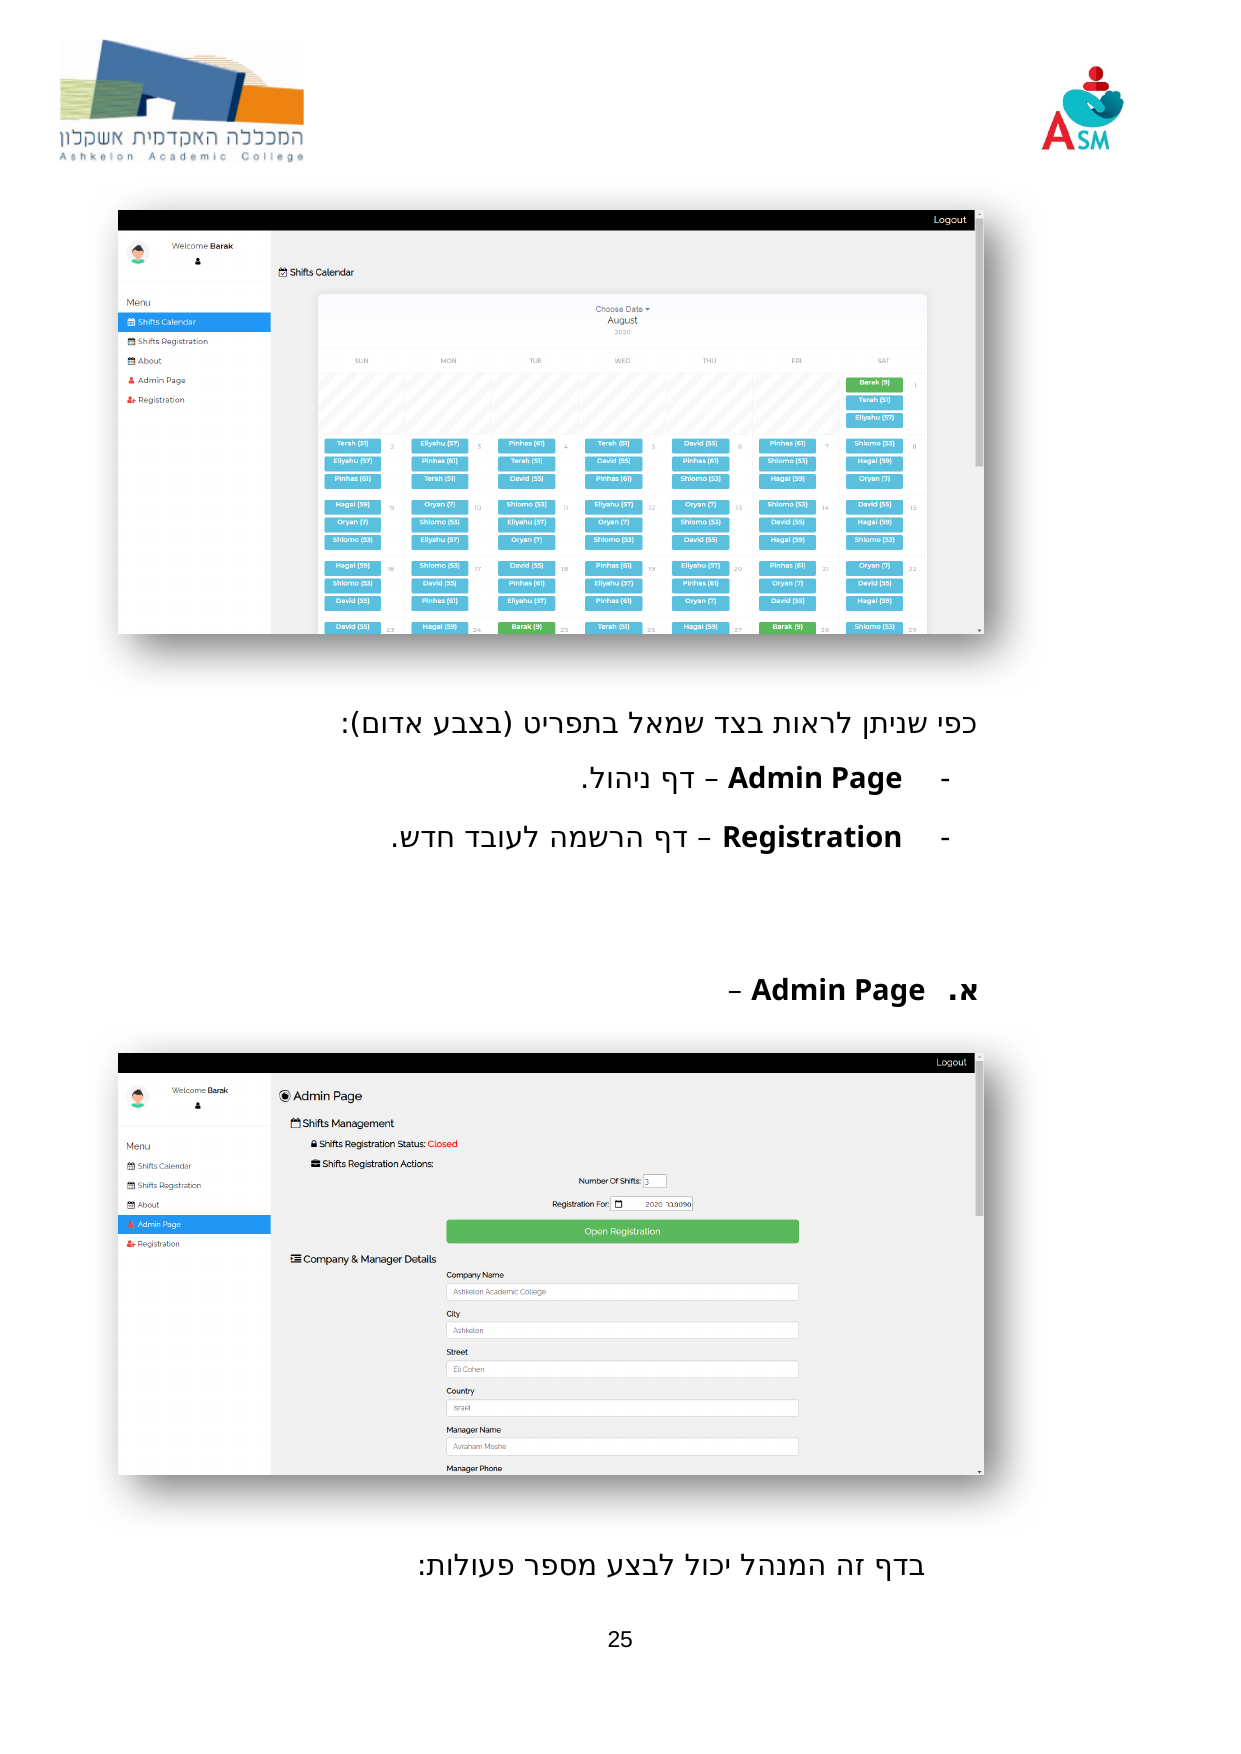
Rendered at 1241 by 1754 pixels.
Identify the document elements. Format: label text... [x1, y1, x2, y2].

list Admin Page – דף ניהול. [187, 757, 940, 797]
picture [118, 1053, 984, 1475]
picture [51, 37, 311, 169]
list בדף זה המנהל יכול לבצע מספר פעולות: [187, 1549, 926, 1583]
list Admin Page – [187, 969, 963, 1008]
picture [118, 210, 984, 634]
picture [1005, 42, 1182, 164]
list Registration – דף הרשמה לעובד חדש. [187, 817, 940, 856]
list כפי שניתן לראות בצד שמאל בתפריט (בצבע אדום): [187, 706, 978, 740]
